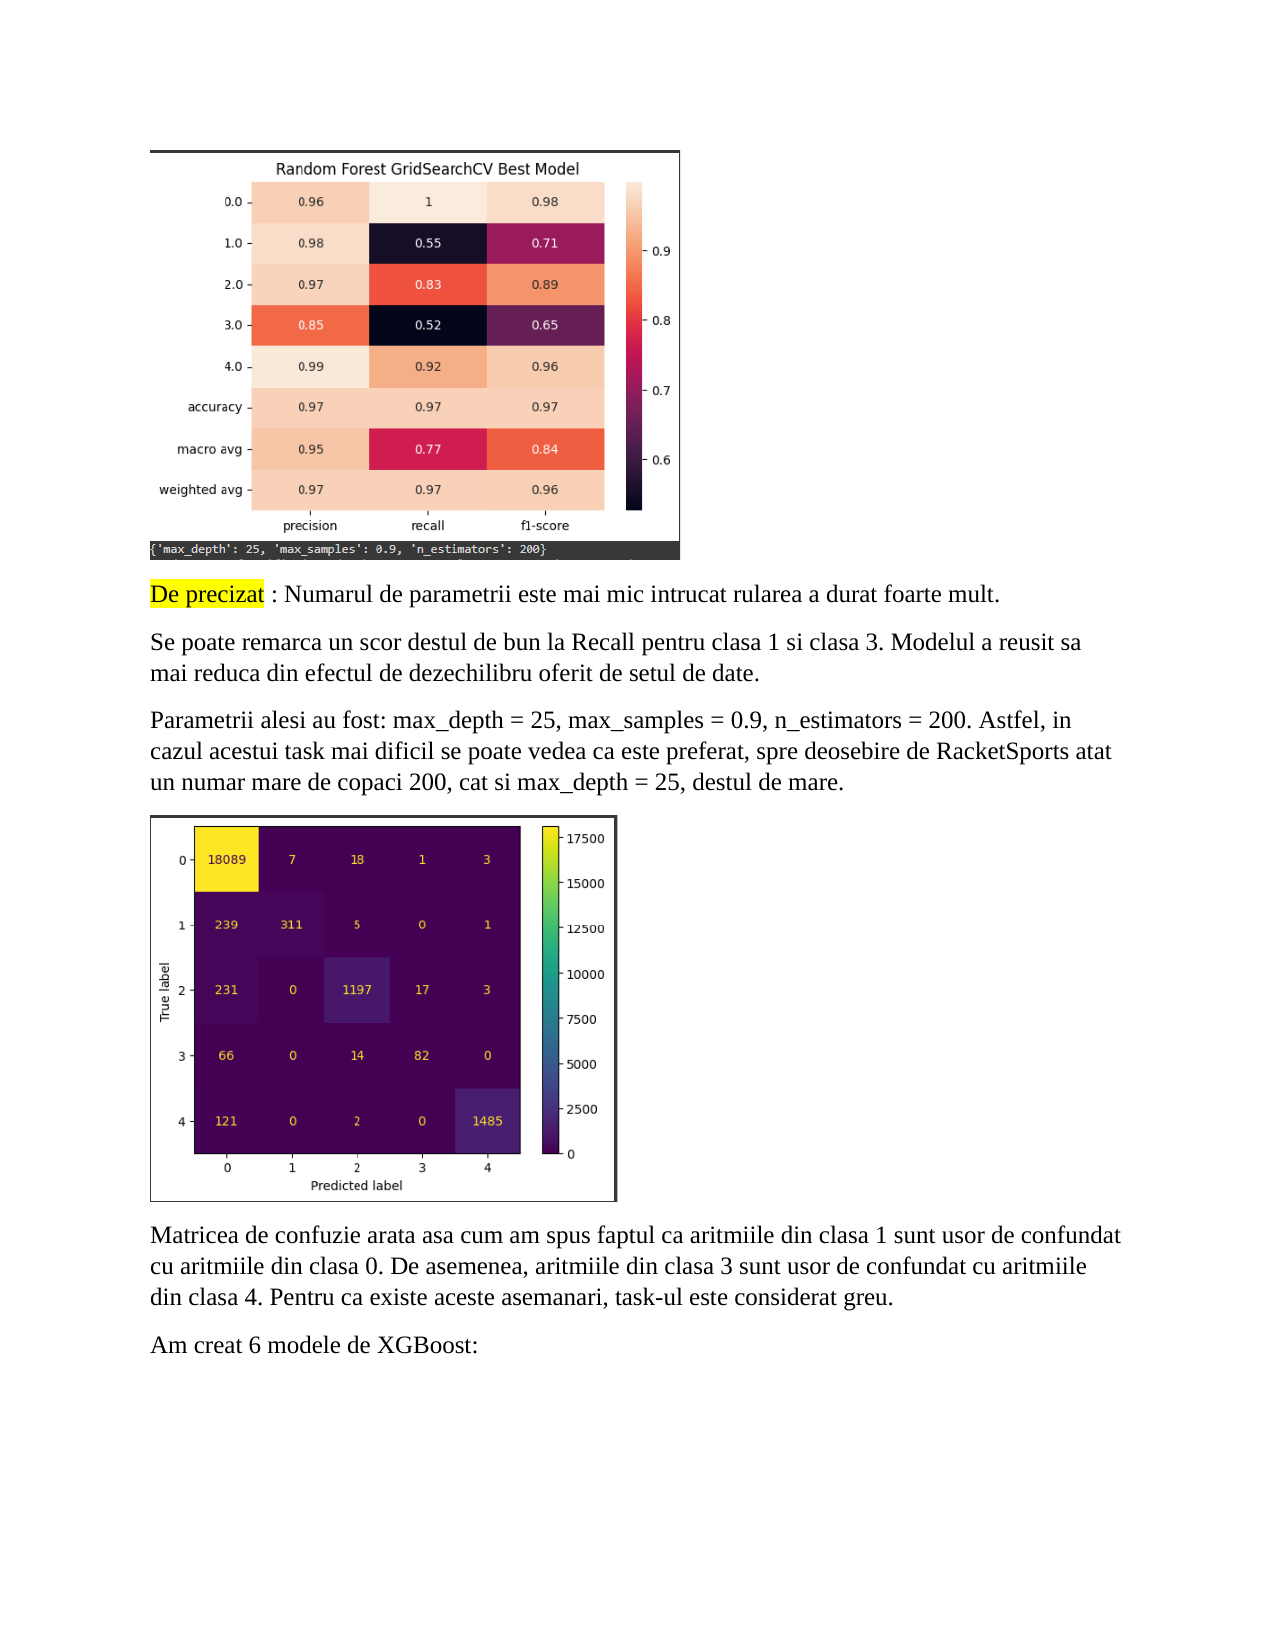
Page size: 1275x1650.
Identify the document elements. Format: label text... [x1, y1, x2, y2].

text De precizat : Numarul de parametrii este mai mic intrucat rularea a durat foarte mult. [264, 579, 1125, 608]
picture [150, 150, 681, 560]
text Se poate remarca un scor destul de bun la Recall pentru clasa 1 si clasa 3. Modelul a reusit sa mai reduca din efectul de dezechilibru oferit de setul de date. [150, 627, 1125, 686]
text Parametrii alesi au fost: max_depth = 25, max_samples = 0.9, n_estimators = 200. Astfel, in cazul acestui task mai dificil se poate vedea ca este preferat, spre deosebire de RacketSports atat un numar mare de copaci 200, cat si max_depth = 25, destul de mare. [150, 705, 1125, 796]
text Matricea de confuzie arata asa cum am spus faptul ca aritmiile din clasa 1 sunt usor de confundat cu aritmiile din clasa 0. De asemenea, aritmiile din clasa 3 sunt usor de confundat cu aritmiile din clasa 4. Pentru ca existe aceste asemanari, task-ul este considerat greu. [150, 1220, 1125, 1311]
text Am creat 6 modele de XGBoost: [150, 1330, 1125, 1359]
picture [150, 815, 618, 1202]
